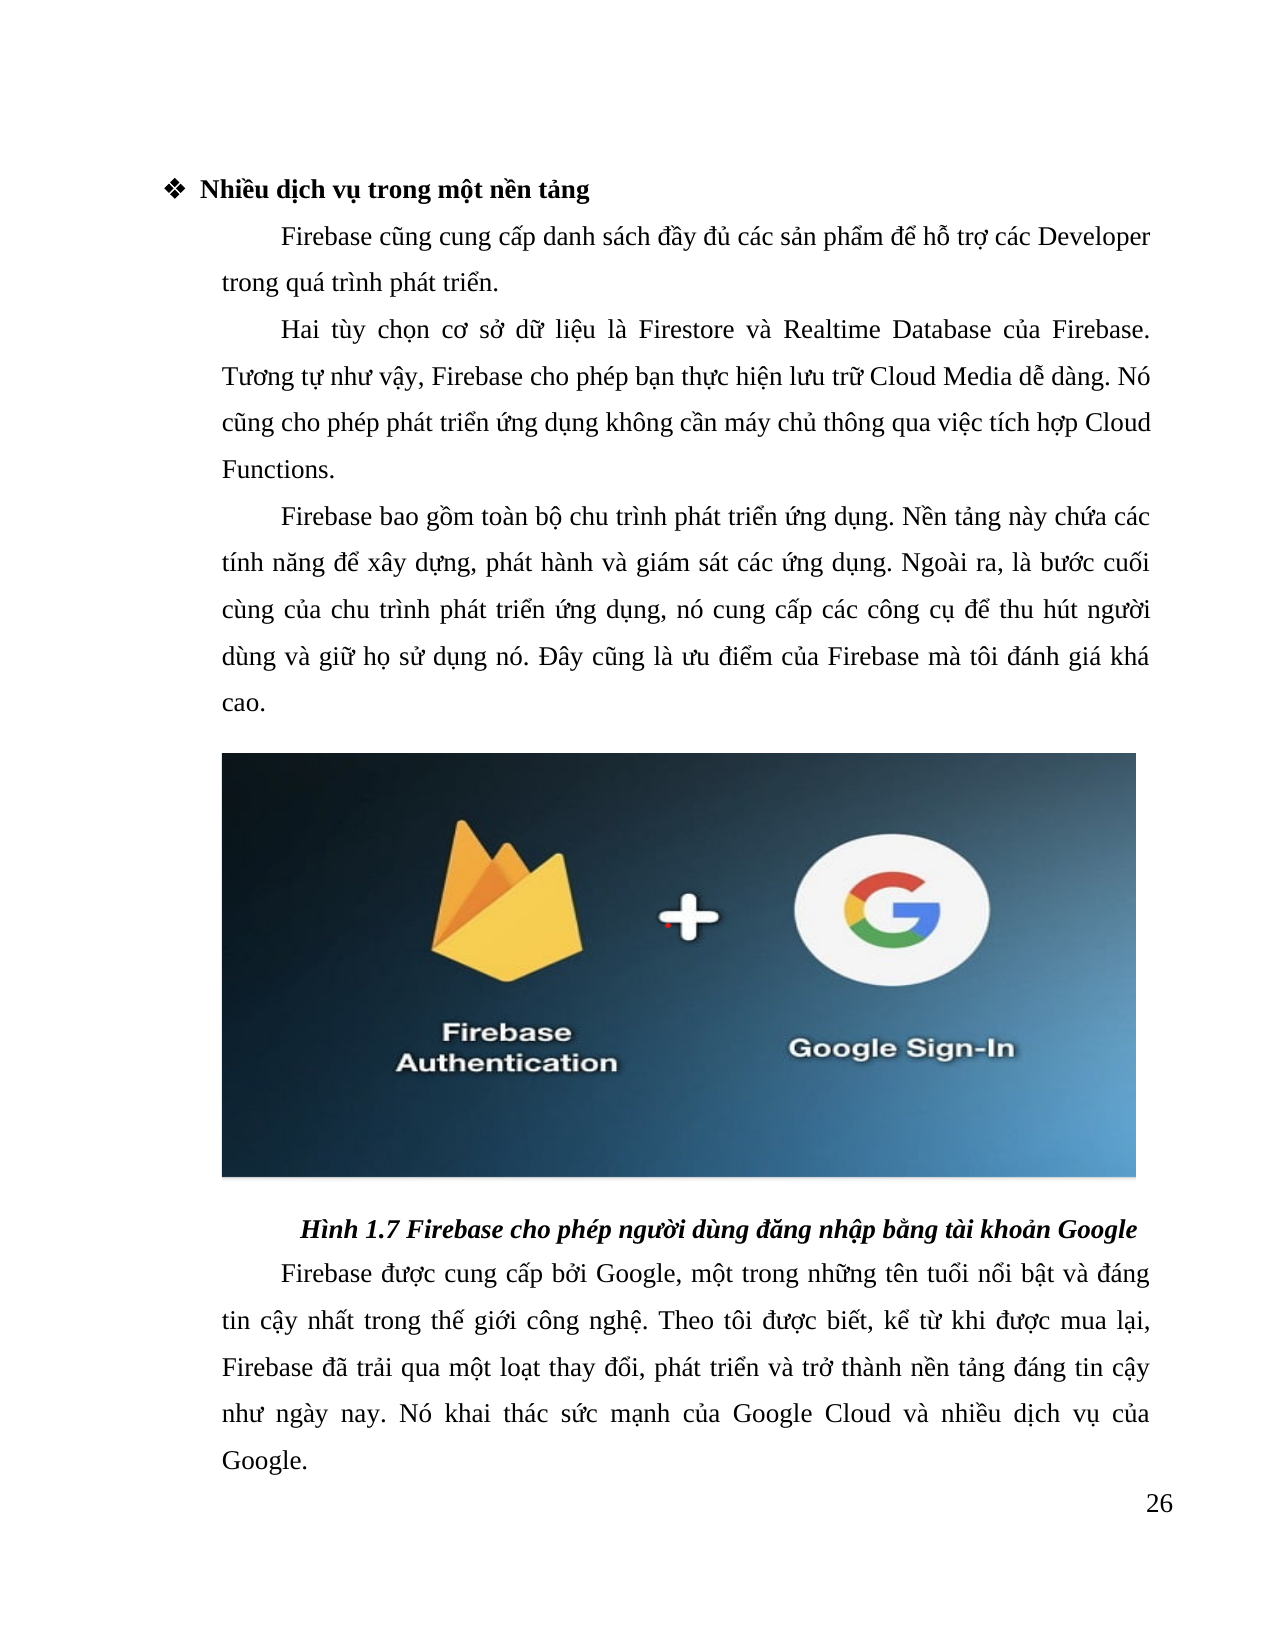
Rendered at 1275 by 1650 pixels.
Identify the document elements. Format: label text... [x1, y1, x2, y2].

picture [221, 753, 1136, 1182]
text Firebase được cung cấp bởi Google, một trong những tên tuổi nổi bật và đáng tin cậy nhất trong thế giới công nghệ. Theo tôi được biết, kể từ khi được mua lại, Firebase đã trải qua một loạt thay đổi, phát triển và trở thành nền tảng đáng tin cậy như ngày nay. Nó khai thác sức mạnh của Google Cloud và nhiều dịch vụ của Google. [222, 1257, 1152, 1475]
text Firebase bao gồm toàn bộ chu trình phát triển ứng dụng. Nền tảng này chứa các tính năng để xây dựng, phát hành và giám sát các ứng dụng. Ngoài ra, là bước cuối cùng của chu trình phát triển ứng dụng, nó cung cấp các công cụ để thu hút người dùng và giữ họ sử dụng nó. Đây cũng là ưu điểm của Firebase mà tôi đánh giá khá cao. [222, 499, 1152, 717]
text Firebase cũng cung cấp danh sách đầy đủ các sản phẩm để hỗ trợ các Developer trong quá trình phát triển. [222, 219, 1152, 297]
list Nhiều dịch vụ trong một nền tảng [162, 173, 1275, 204]
text Hai tùy chọn cơ sở dữ liệu là Firestore và Realtime Database của Firebase. Tương tự như vậy, Firebase cho phép bạn thực hiện lưu trữ Cloud Media dễ dàng. Nó cũng cho phép phát triển ứng dụng không cần máy chủ thông qua việc tích hợp Cloud Functions. [222, 313, 1152, 484]
